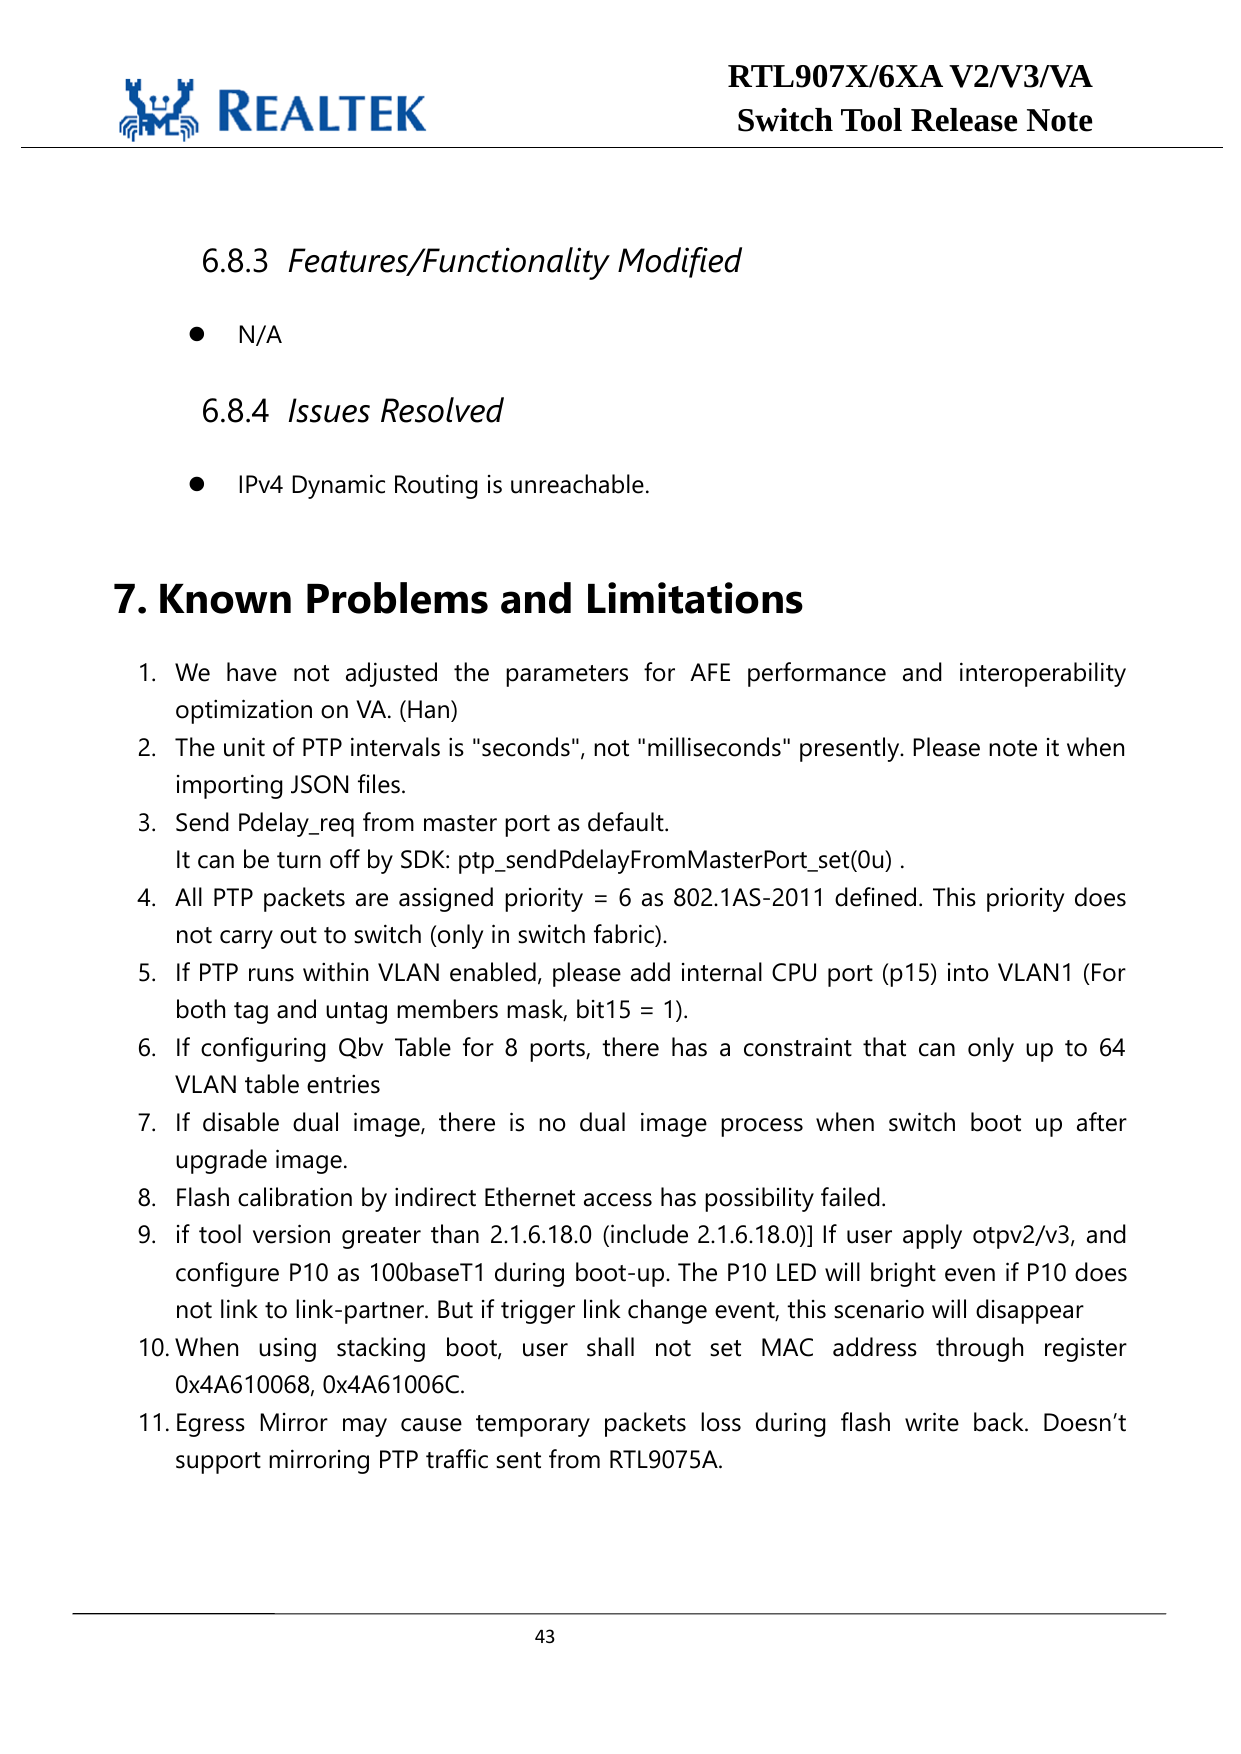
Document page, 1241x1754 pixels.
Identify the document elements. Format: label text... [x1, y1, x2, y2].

list if tool version greater than 2.1.6.18.0 (include 2.1.6.18.0)] If user apply otpv2/v3, and configure P10 as 100baseT1 during boot-up. The P10 LED will bright even if P10 does not link to link-partner. But if trigger link change event, this scenario will disappear [137, 1214, 1128, 1327]
list We have not adjusted the parameters for AFE performance and interoperability optimization on VA. (Han) [137, 652, 1128, 727]
list When using stacking boot, user shall not set MAC address through register 0x4A610068, 0x4A61006C. [137, 1327, 1128, 1402]
list N/A [187, 314, 1128, 352]
text Issues Resolved [201, 371, 1128, 446]
list The unit of PTP intervals is "seconds", not "milliseconds" presently. Please note it when importing JSON files. [137, 727, 1128, 802]
subtitle Known Problems and Limitations [112, 558, 1128, 633]
list If disable dual image, there is no dual image process when switch boot up after upgrade image. [137, 1102, 1128, 1177]
picture [116, 78, 442, 147]
list If configuring Qbv Table for 8 ports, there has a constraint that can only up to 64 VLAN table entries [137, 1027, 1128, 1102]
list If PTP runs within VLAN enabled, please add internal CPU port (p15) into VLAN1 (For both tag and untag members mask, bit15 = 1). [137, 952, 1128, 1027]
list Egress Mirror may cause temporary packets loss during flash write back. Doesn’t support mirroring PTP traffic sent from RTL9075A. [137, 1402, 1128, 1477]
list All PTP packets are assigned priority = 6 as 802.1AS-2011 defined. This priority does not carry out to switch (only in switch fabric). [137, 877, 1128, 952]
list IPv4 Dynamic Routing is unreachable. [187, 464, 1128, 502]
list It can be turn off by SDK: ptp_sendPdelayFromMasterPort_set(0u) . [175, 839, 1128, 877]
text Features/Functionality Modified [201, 221, 1128, 296]
list Send Pdelay_req from master port as default. [137, 802, 1128, 839]
list Flash calibration by indirect Ethernet access has possibility failed. [137, 1177, 1128, 1214]
